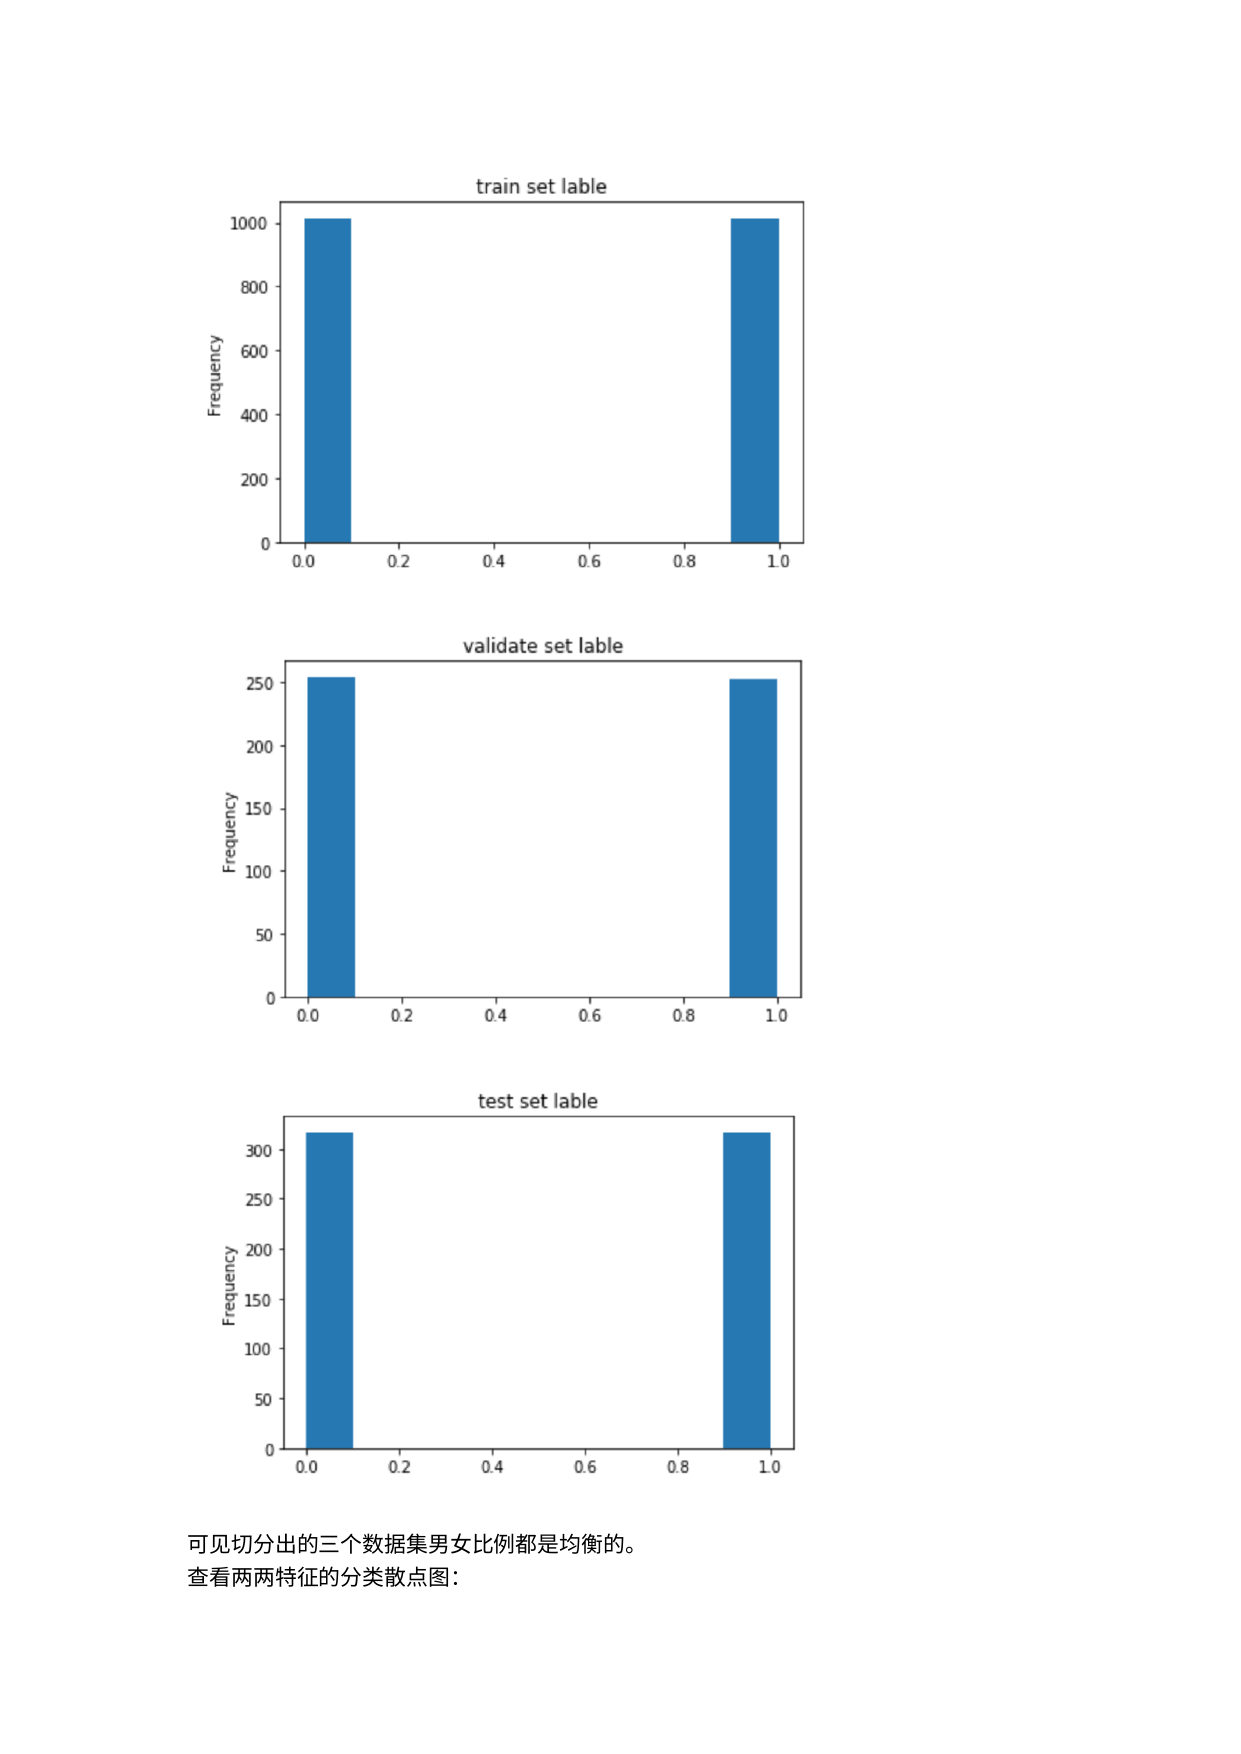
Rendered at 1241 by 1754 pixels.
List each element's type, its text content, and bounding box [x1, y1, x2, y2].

picture [187, 617, 859, 1045]
text 查看两两特征的分类散点图： [187, 1559, 1053, 1592]
text 可见切分出的三个数据集男女比例都是均衡的。 [187, 1527, 1053, 1559]
picture [187, 1072, 866, 1506]
picture [187, 162, 859, 588]
